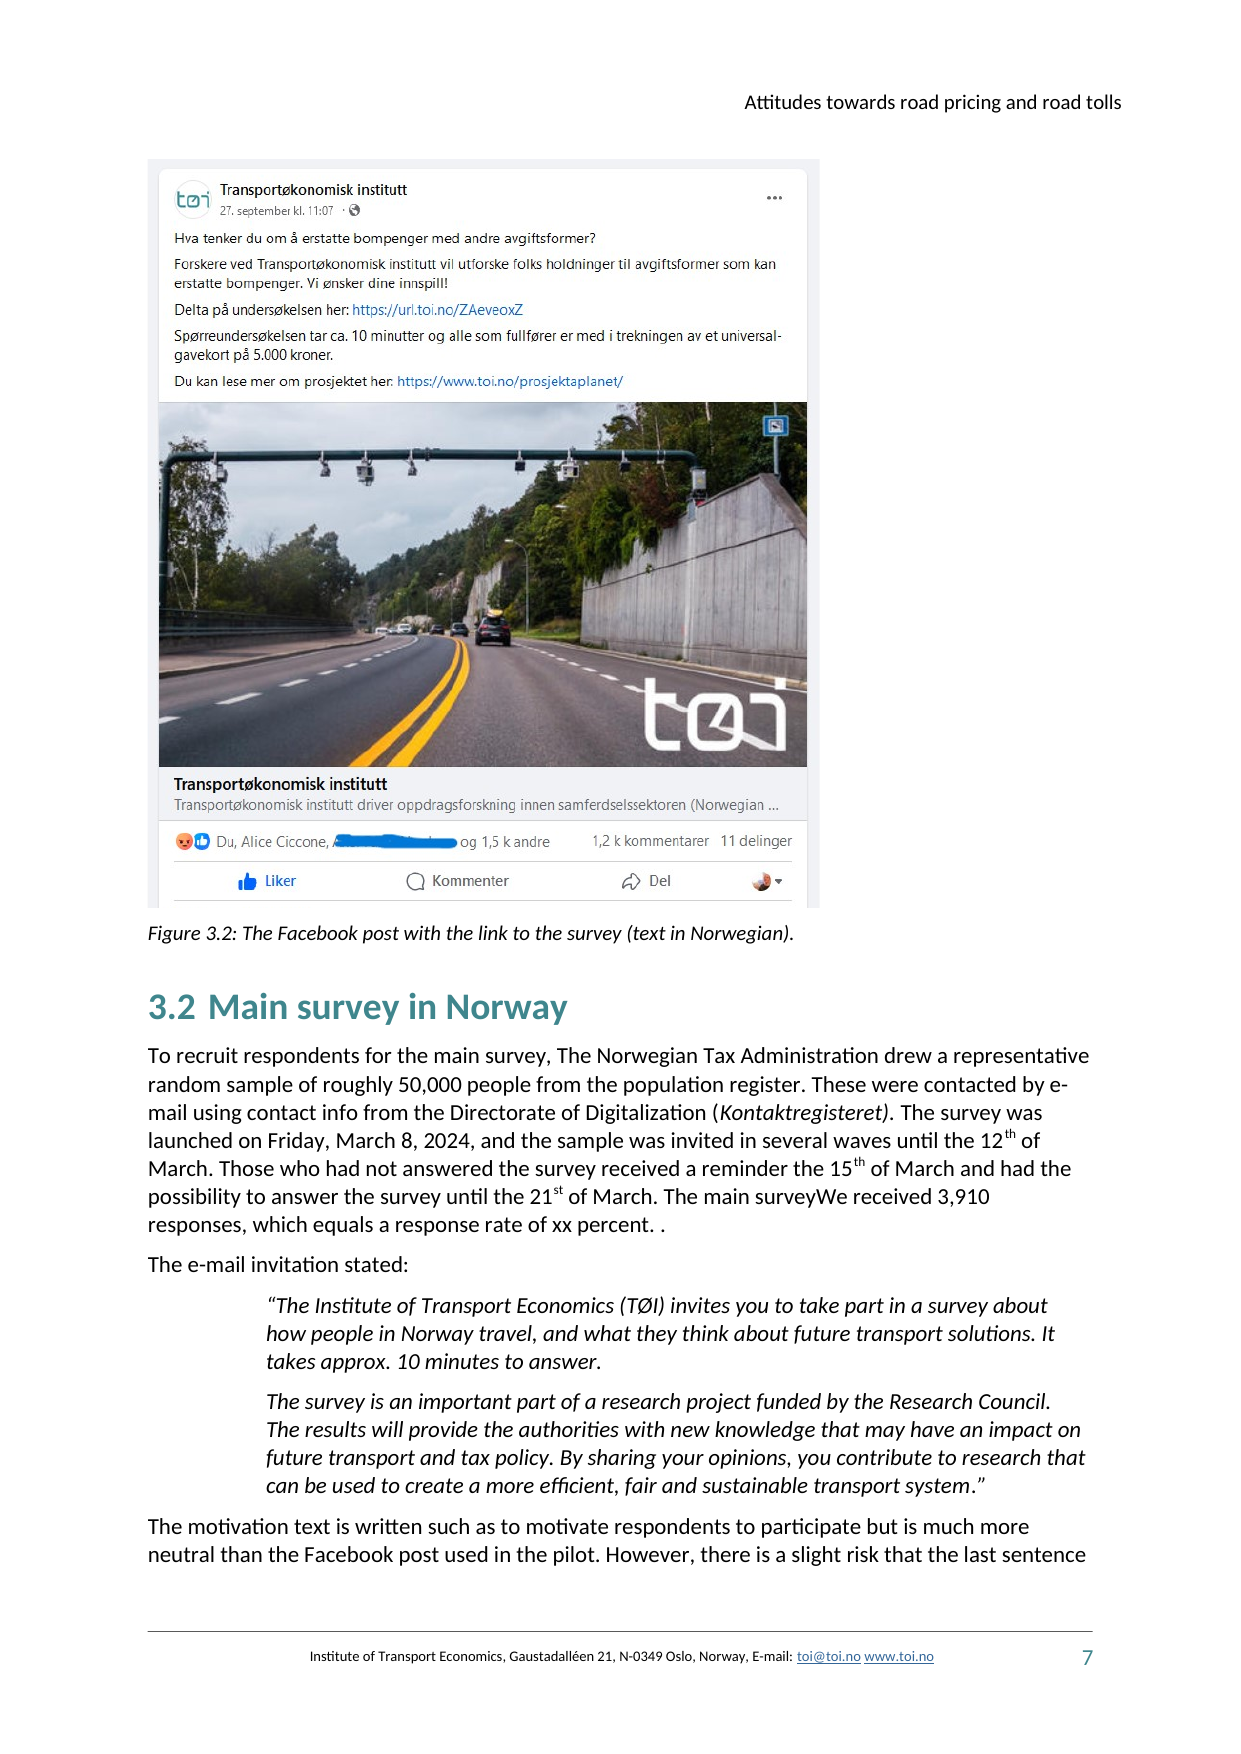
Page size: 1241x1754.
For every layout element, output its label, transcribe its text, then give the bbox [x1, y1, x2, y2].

picture [147, 159, 820, 908]
text The survey is an important part of a research project funded by the Research Council. The results will provide the authorities with new knowledge that may have an impact on future transport and tax policy. By sharing your opinions, you contribute to research that can be used to create a more efficient, fair and sustainable transport system.” [266, 1387, 1092, 1499]
text The e-mail invitation stated: [148, 1250, 1092, 1278]
text To recruit respondents for the main survey, The Norwegian Tax Administration drew a representative random sample of roughly 50,000 people from the population register. These were contacted by e-mail using contact info from the Directorate of Digitalization (Kontaktregisteret). The survey was launched on Friday, March 8, 2024, and the sample was invited in several waves until the 12th of March. Those who had not answered the survey received a reminder the 15th of March and had the possibility to answer the survey until the 21st of March. received 3,910 responses [148, 1042, 1092, 1238]
text “The Institute of Transport Economics (TØI) invites you to take part in a survey about how people in Norway travel, and what they think about future transport solutions. It takes approx. 10 minutes to answer. [266, 1291, 1092, 1375]
subtitle Main survey in Norway [148, 983, 1092, 1029]
